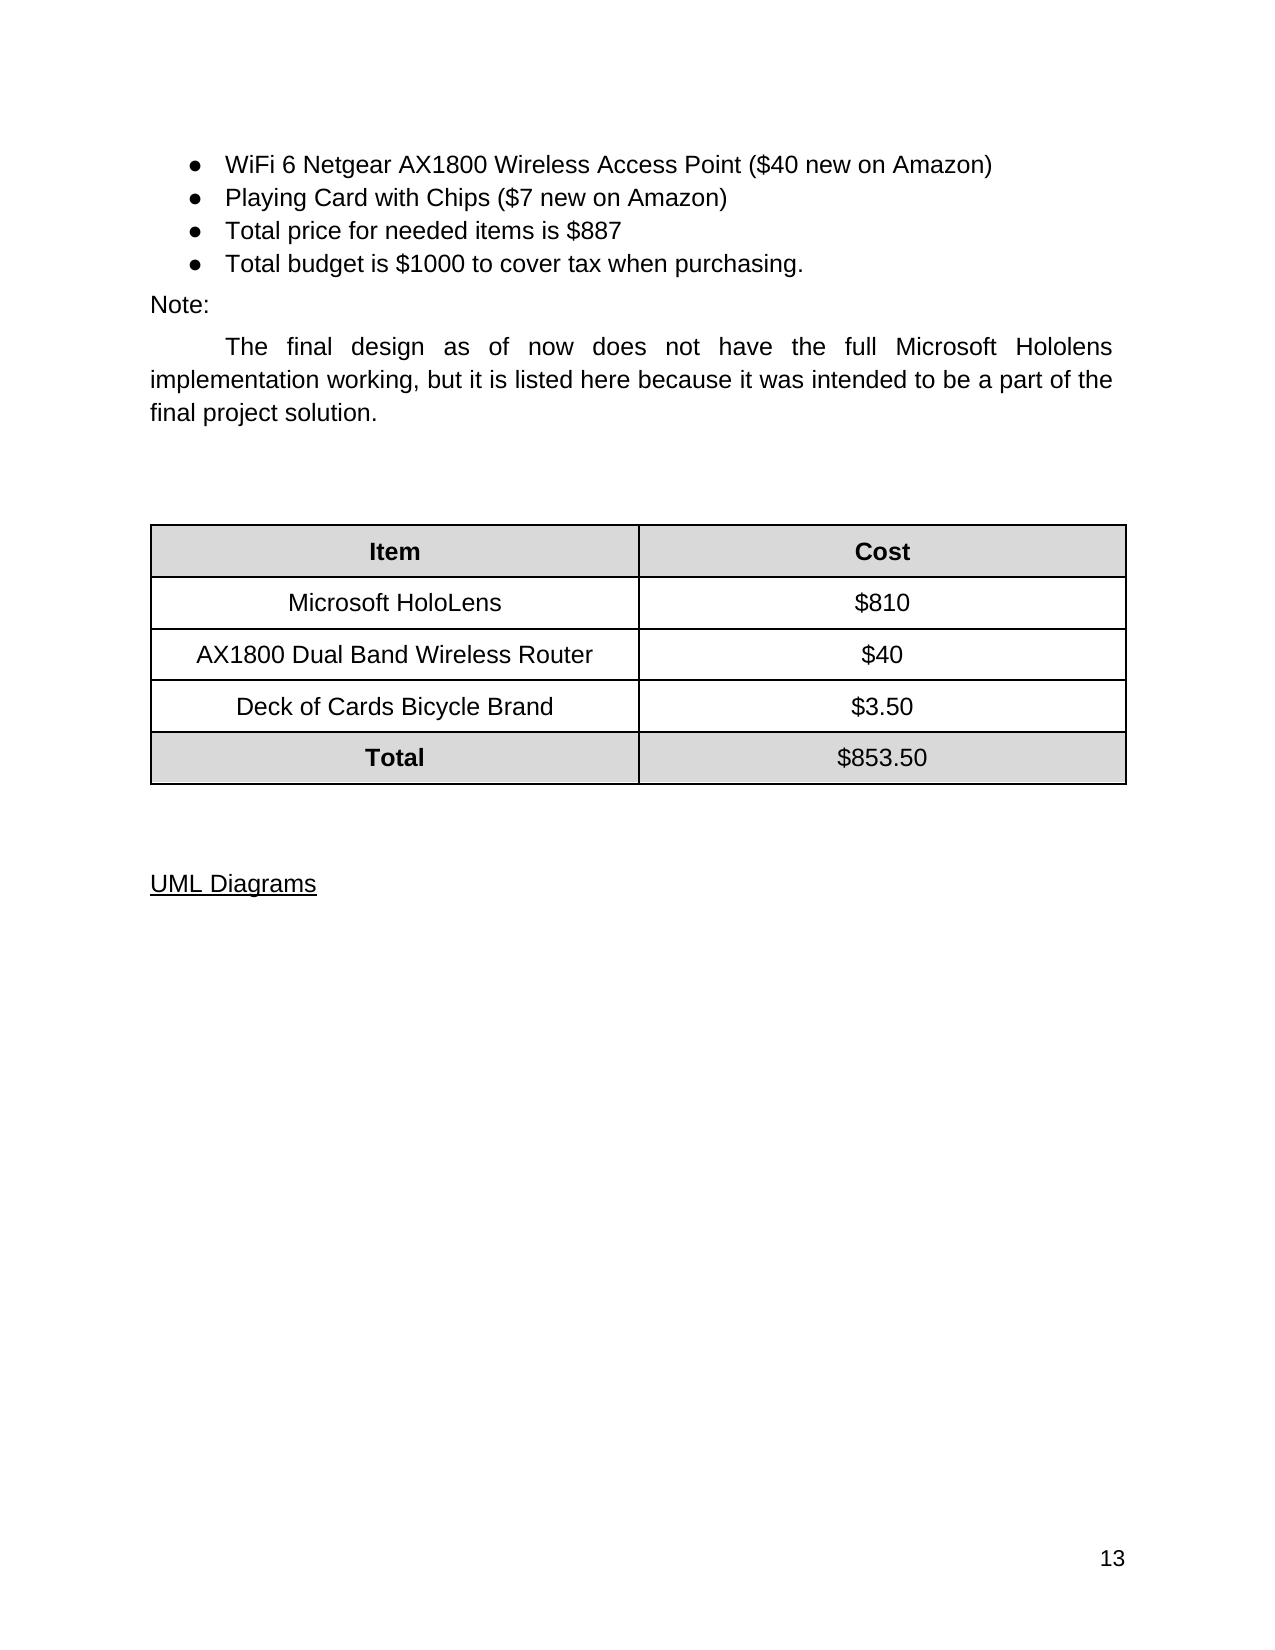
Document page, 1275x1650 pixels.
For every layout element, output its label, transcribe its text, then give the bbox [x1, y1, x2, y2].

table_cell $810 [640, 578, 1125, 627]
list Playing Card with Chips ($7 new on Amazon) [187, 183, 1114, 212]
table_header Cost [640, 526, 1125, 576]
table_cell Total [152, 733, 638, 782]
text UML Diagrams [150, 869, 1125, 898]
list WiFi 6 Netgear AX1800 Wireless Access Point ($40 new on Amazon) [187, 150, 1114, 179]
table_cell Deck of Cards Bicycle Brand [152, 681, 638, 731]
table_cell $853.50 [640, 733, 1125, 782]
text Note: [150, 290, 1114, 319]
table_cell Microsoft HoloLens [152, 578, 638, 627]
list Total price for needed items is $887 [187, 216, 1114, 245]
list Total budget is $1000 to cover tax when purchasing. [187, 249, 1114, 278]
table_cell $3.50 [640, 681, 1125, 731]
table_cell AX1800 Dual Band Wireless Router [152, 630, 638, 679]
table_header Item [152, 526, 638, 576]
text The final design as of now does not have the full Microsoft Hololens implementation working, but it is listed here because it was intended to be a part of the final project solution. [150, 332, 1114, 427]
table_cell $40 [640, 630, 1125, 679]
